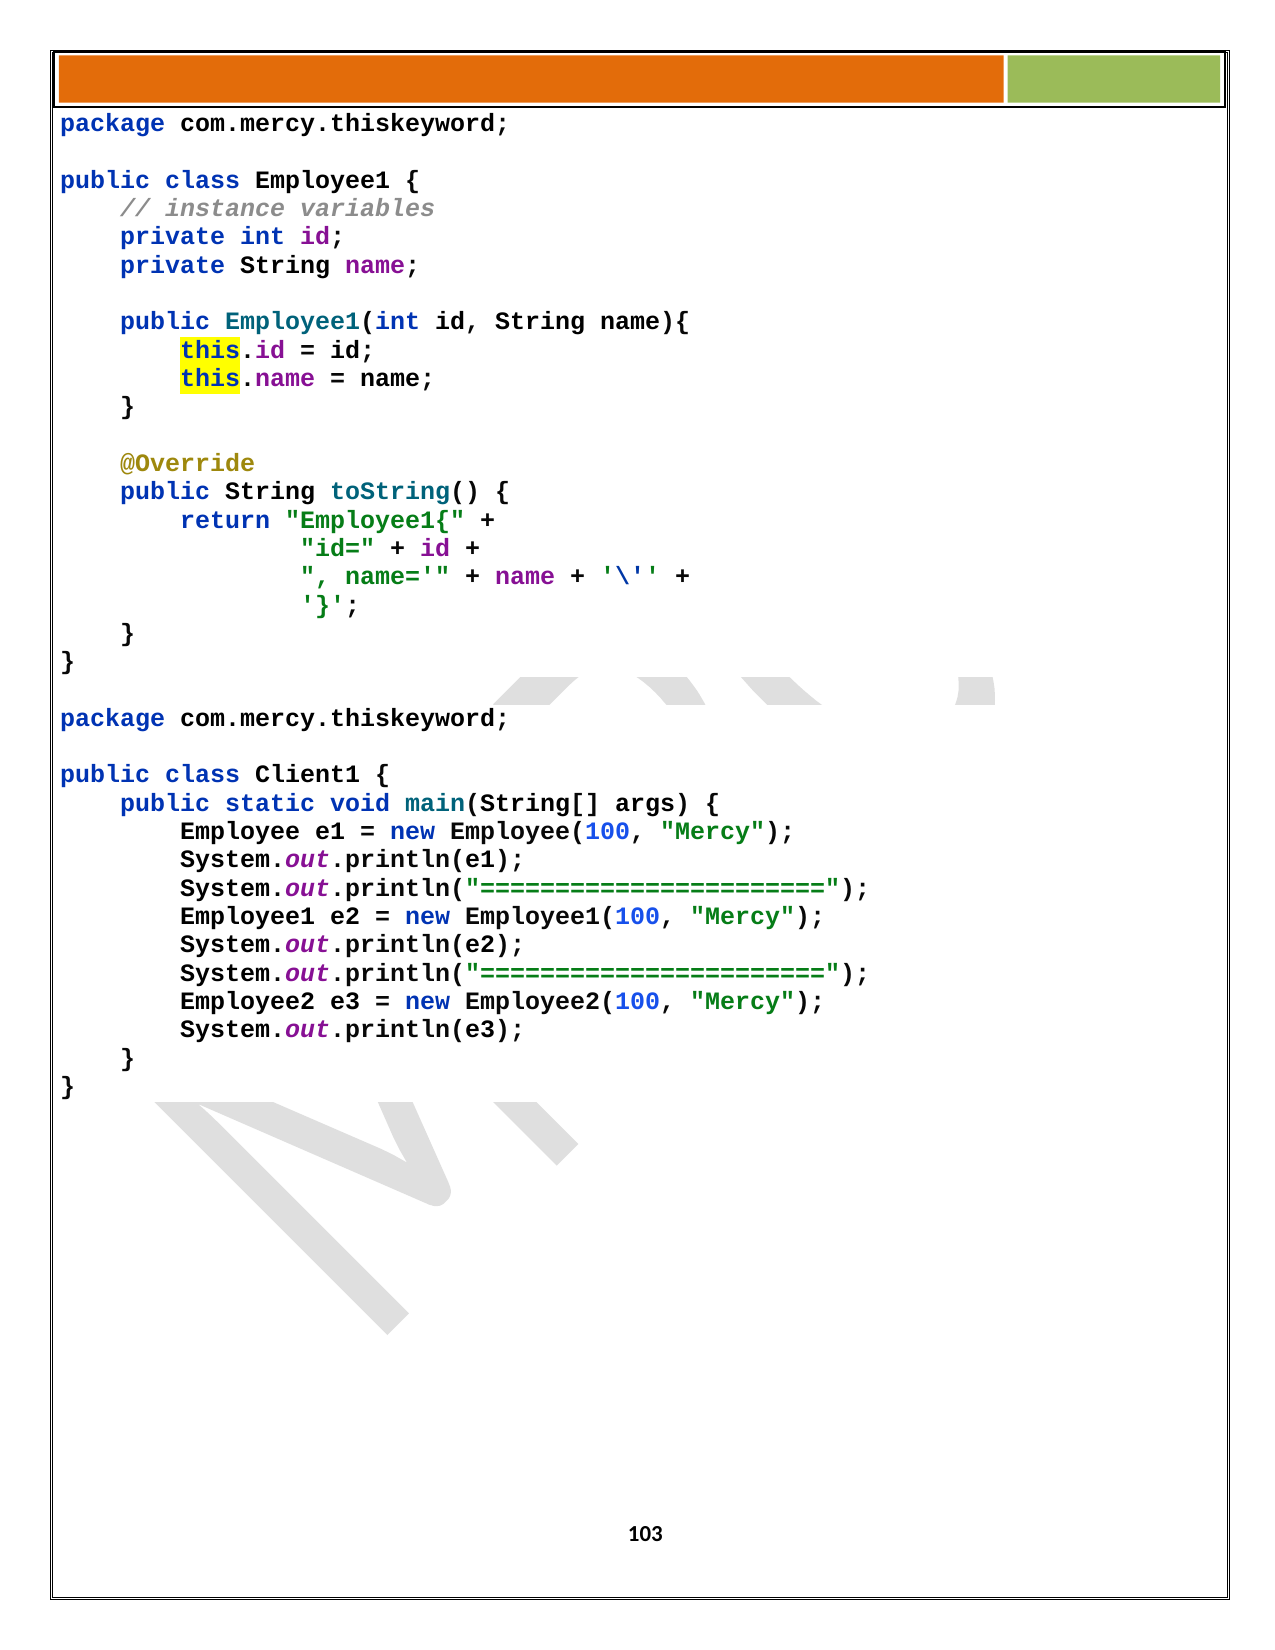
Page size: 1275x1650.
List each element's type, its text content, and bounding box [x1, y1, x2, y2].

text package com.mercy.thiskeyword; public class Employee1 { // instance variables private int id; private String name; public Employee1(int id, String name){ this.id = id; this.name = name; } @Override public String toString() { return "Employee1{" + "id=" + id + ", name='" + name + '\'' + '}'; } } [60, 111, 1227, 677]
text package com.mercy.thiskeyword; public class Client1 { public static void main(String[] args) { Employee e1 = new Employee(100, "Mercy"); System.out.println(e1); System.out.println("======================="); Employee1 e2 = new Employee1(100, "Mercy"); System.out.println(e2); System.out.println("======================="); Employee2 e3 = new Employee2(100, "Mercy"); System.out.println(e3); } } [60, 705, 1227, 1102]
